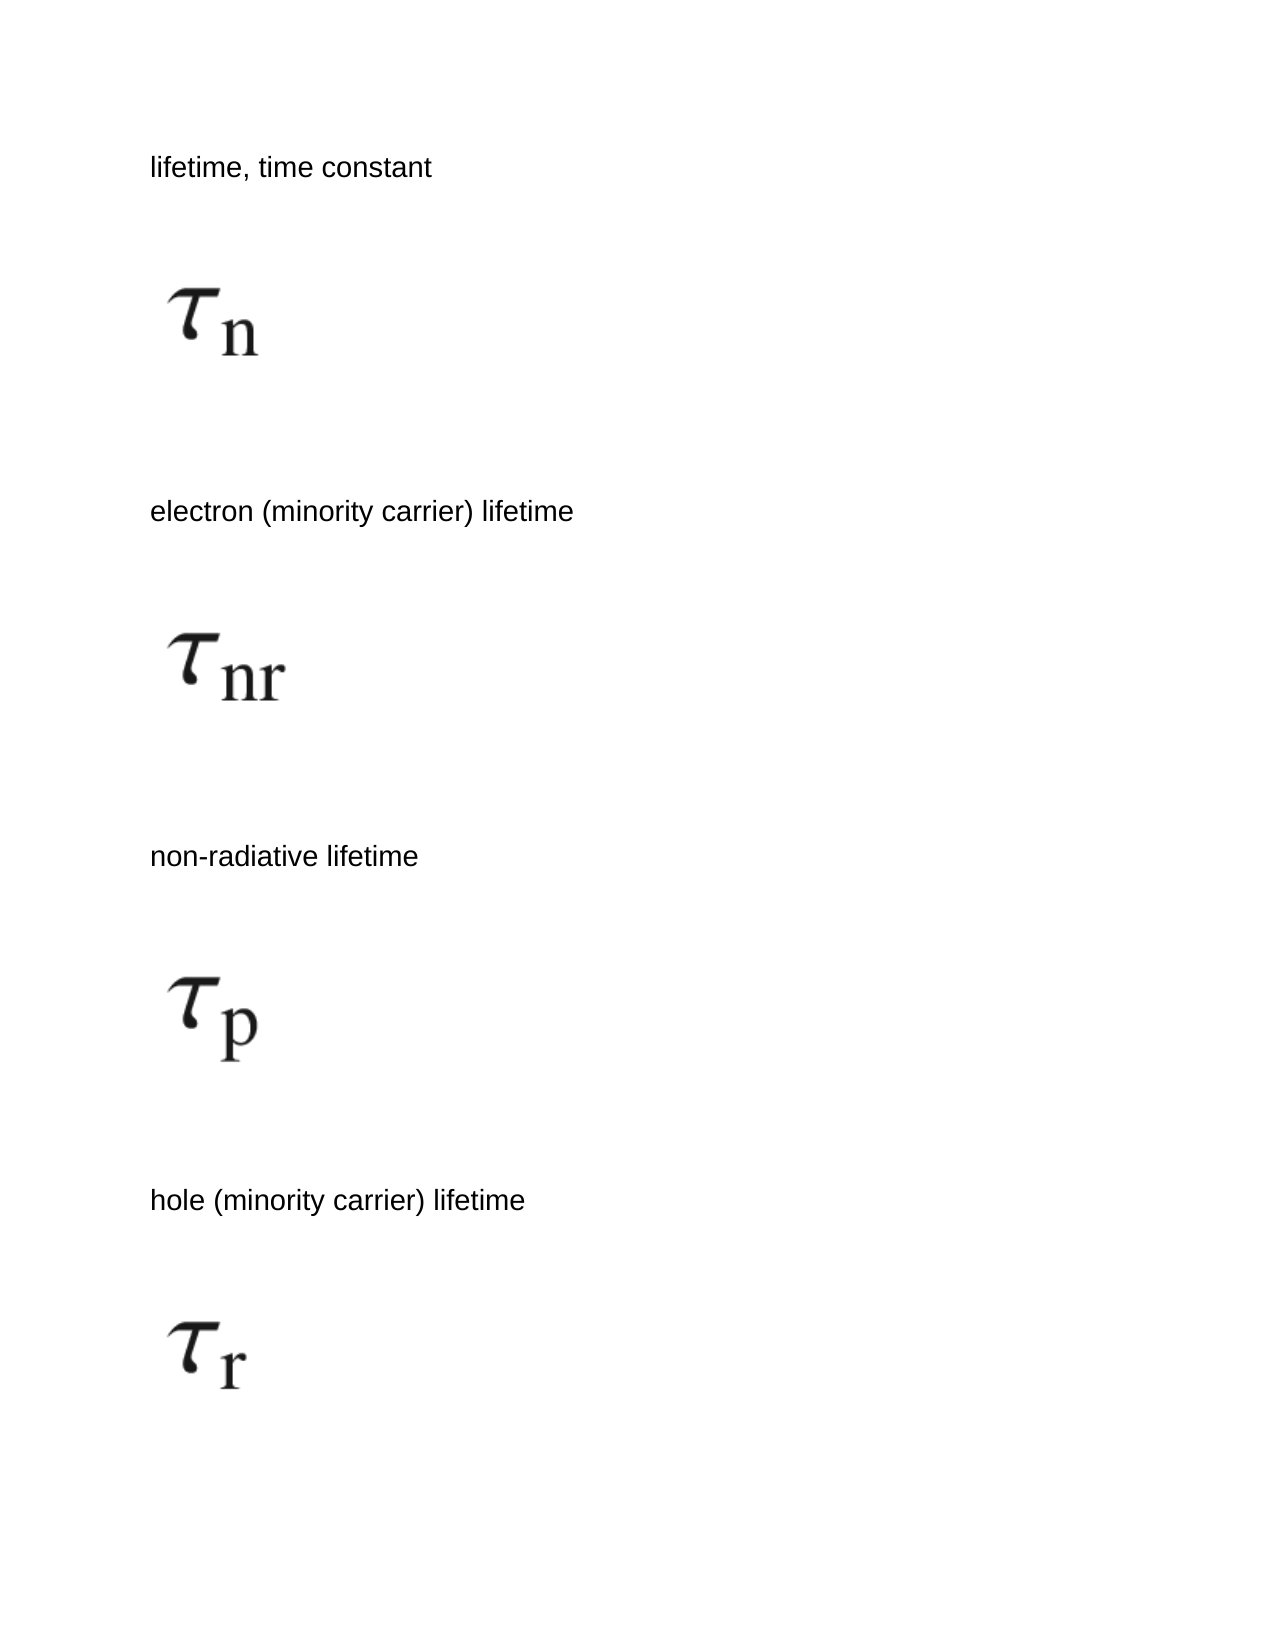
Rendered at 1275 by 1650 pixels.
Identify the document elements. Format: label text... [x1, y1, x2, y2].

picture [150, 1275, 258, 1469]
text non-radiative lifetime [150, 839, 1125, 872]
picture [150, 586, 297, 781]
picture [150, 930, 271, 1125]
picture [150, 242, 271, 436]
text lifetime, time constant [150, 150, 1125, 183]
text electron (minority carrier) lifetime [150, 494, 1125, 528]
text hole (minority carrier) lifetime [150, 1183, 1125, 1217]
